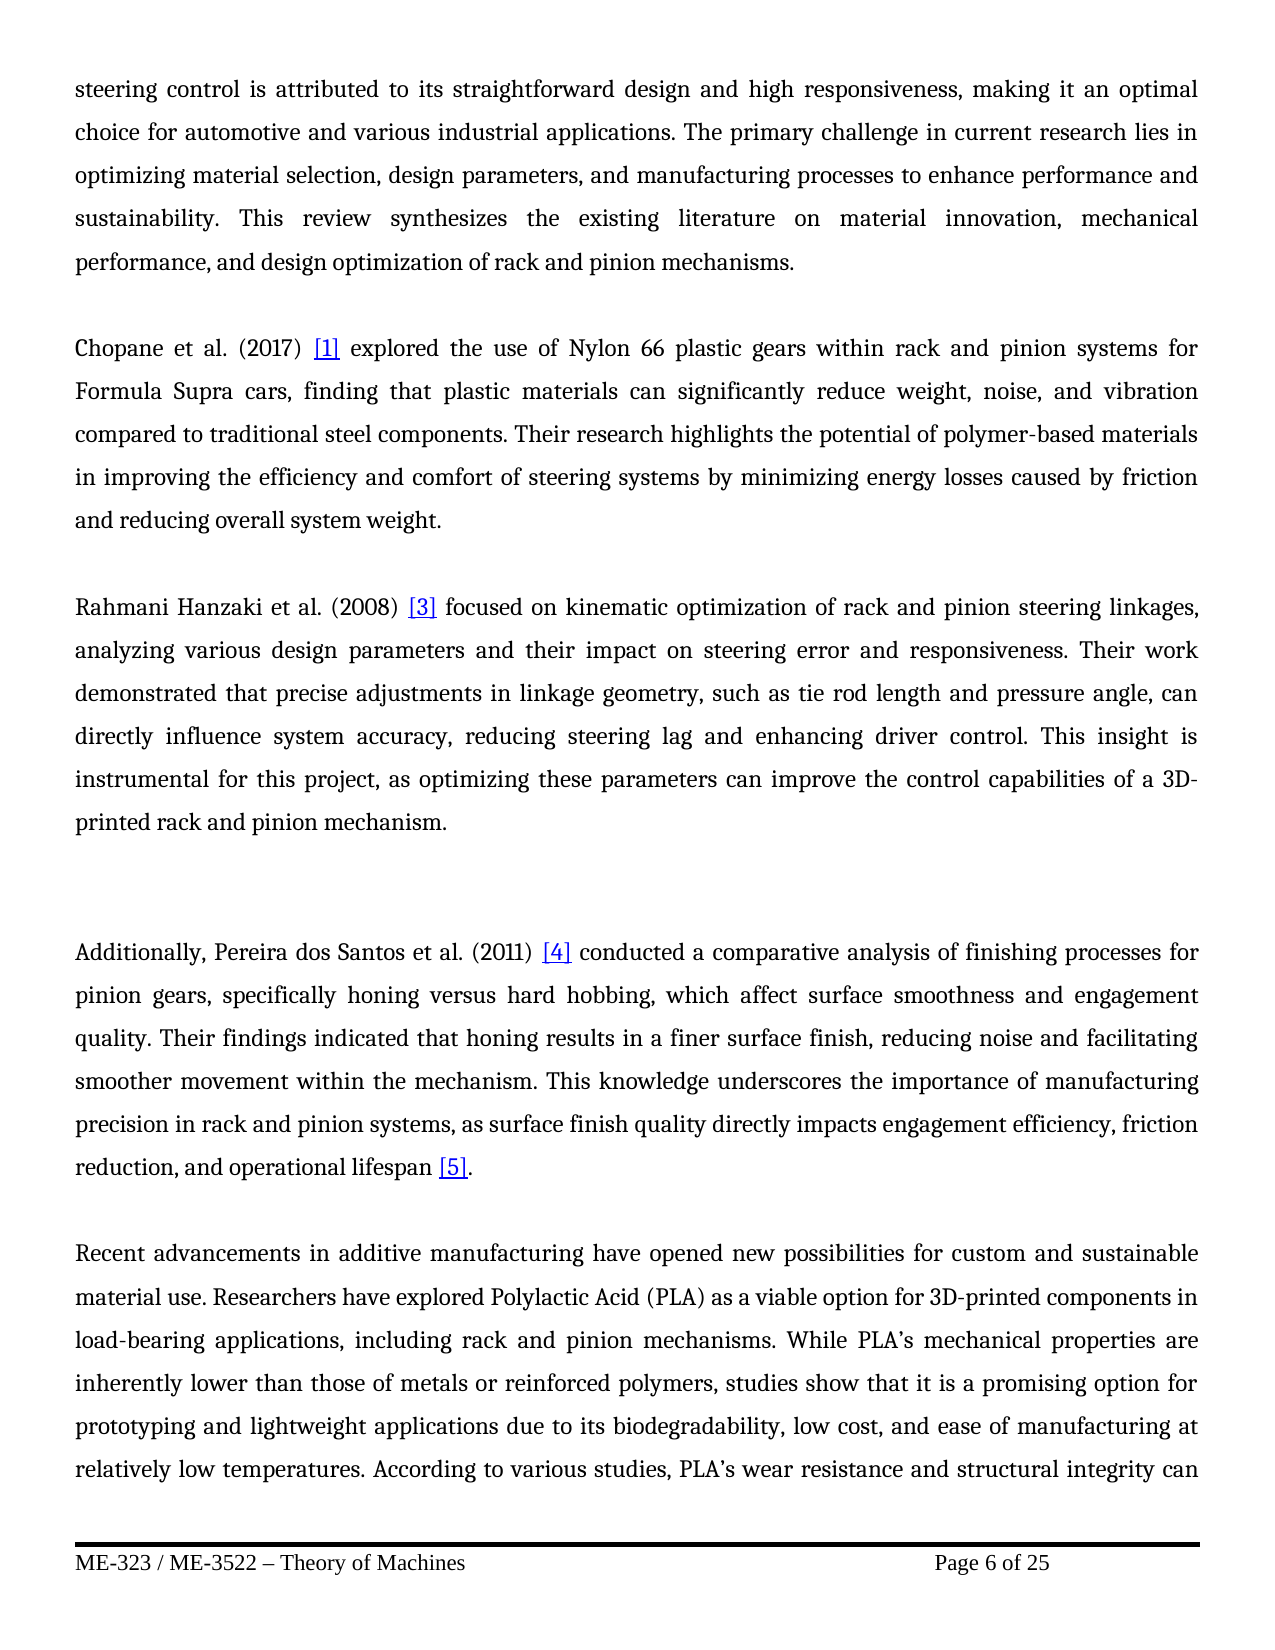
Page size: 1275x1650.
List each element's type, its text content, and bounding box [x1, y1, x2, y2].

text Rahmani Hanzaki et al. (2008) [3] focused on kinematic optimization of rack and pinion steering linkages, analyzing various design parameters and their impact on steering error and responsiveness. Their work demonstrated that precise adjustments in linkage geometry, such as tie rod length and pressure angle, can directly influence system accuracy, reducing steering lag and enhancing driver control. This insight is instrumental for this project, as optimizing these parameters can improve the control capabilities of a 3D-printed rack and pinion mechanism. [75, 592, 1200, 837]
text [75, 75, 1200, 276]
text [75, 1239, 1200, 1484]
text Additionally, Pereira dos Santos et al. (2011) [4] conducted a comparative analysis of finishing processes for pinion gears, specifically honing versus hard hobbing, which affect surface smoothness and engagement quality. Their findings indicated that honing results in a finer surface finish, reducing noise and facilitating smoother movement within the mechanism. This knowledge underscores the importance of manufacturing precision in rack and pinion systems, as surface finish quality directly impacts engagement efficiency, friction reduction, and operational lifespan [5]. [75, 937, 1200, 1182]
text Chopane et al. (2017) [1] explored the use of Nylon 66 plastic gears within rack and pinion systems for Formula Supra cars, finding that plastic materials can significantly reduce weight, noise, and vibration compared to traditional steel components. Their research highlights the potential of polymer-based materials in improving the efficiency and comfort of steering systems by minimizing energy losses caused by friction and reducing overall system weight. [75, 334, 1200, 535]
